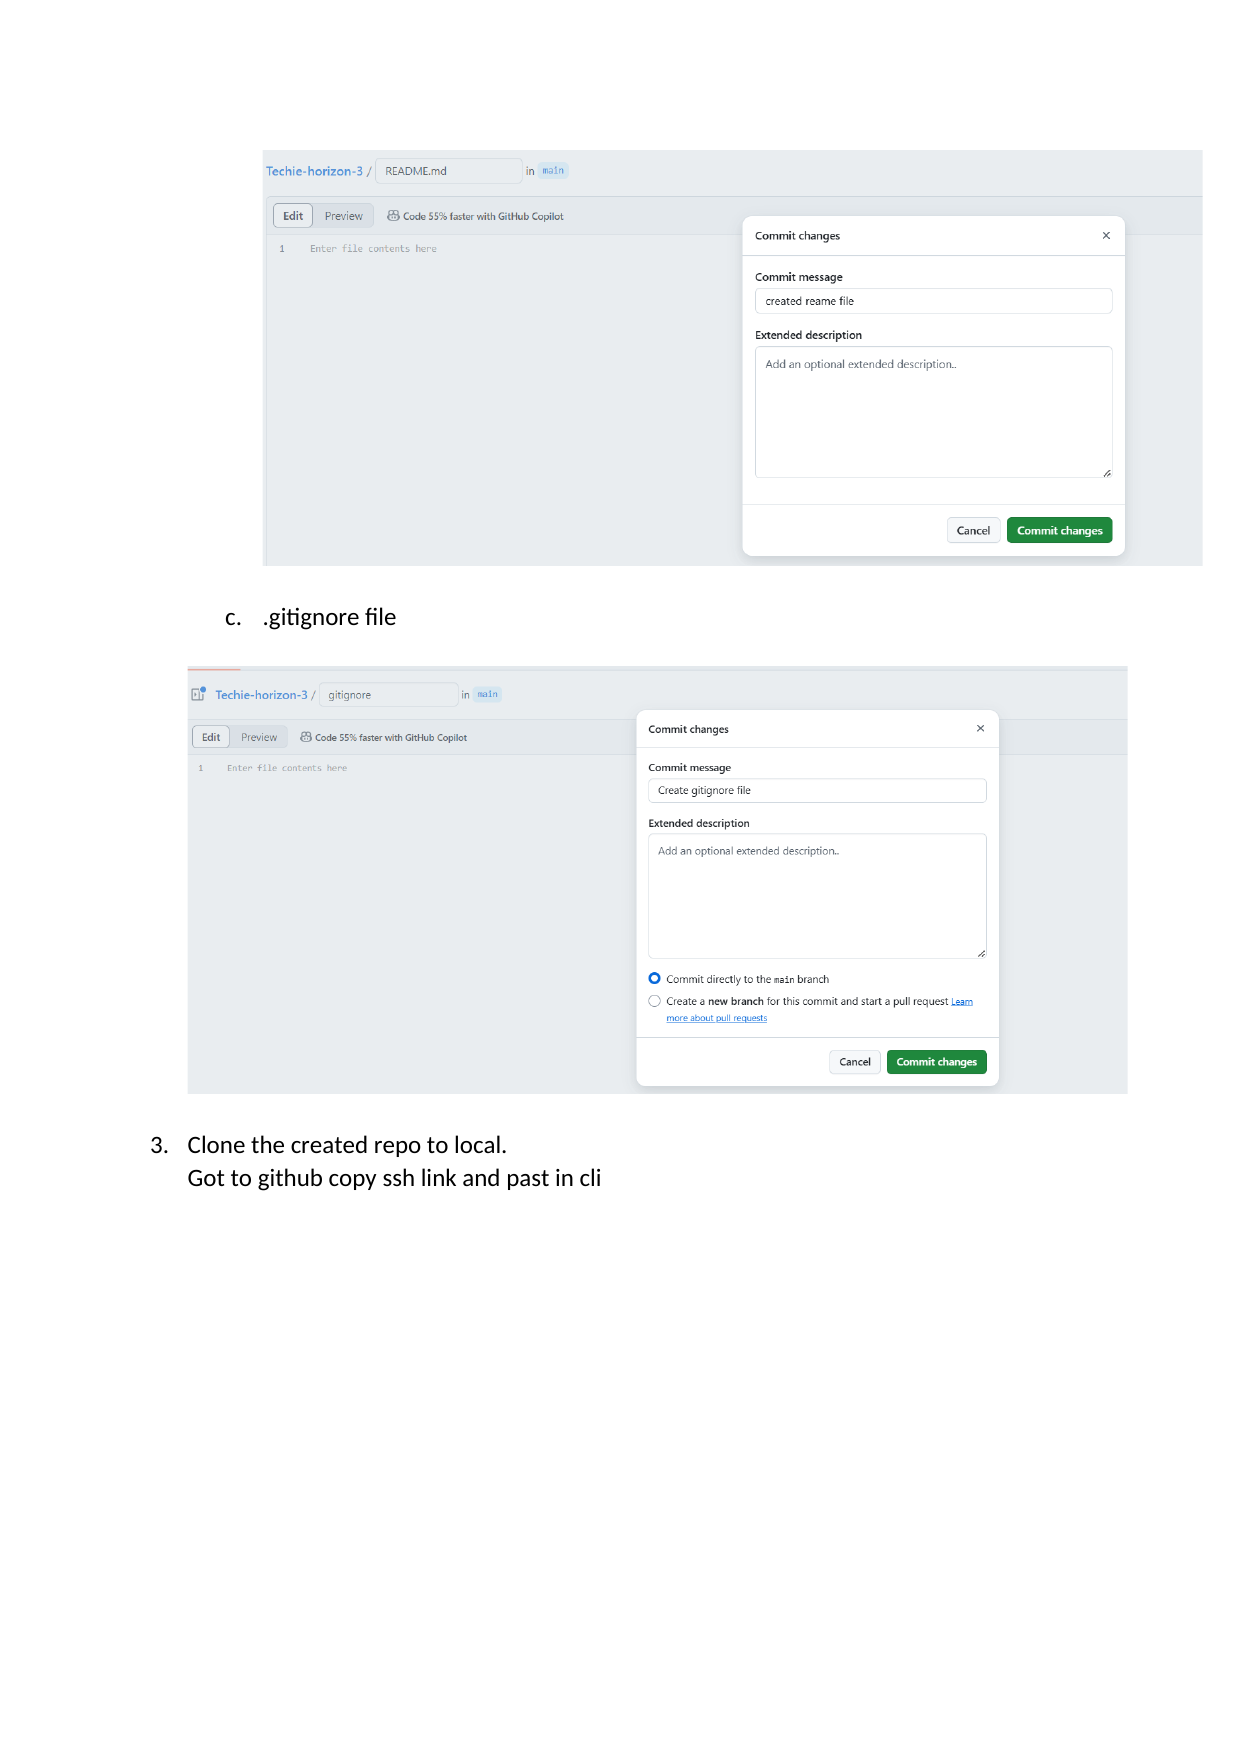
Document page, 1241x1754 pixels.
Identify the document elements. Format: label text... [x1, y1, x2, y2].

list .gitignore file [225, 601, 1090, 631]
list Clone the created repo to local. [150, 1129, 1090, 1159]
picture [187, 666, 1128, 1094]
list Got to github copy ssh link and past in cli [187, 1162, 1090, 1192]
picture [262, 150, 1203, 566]
